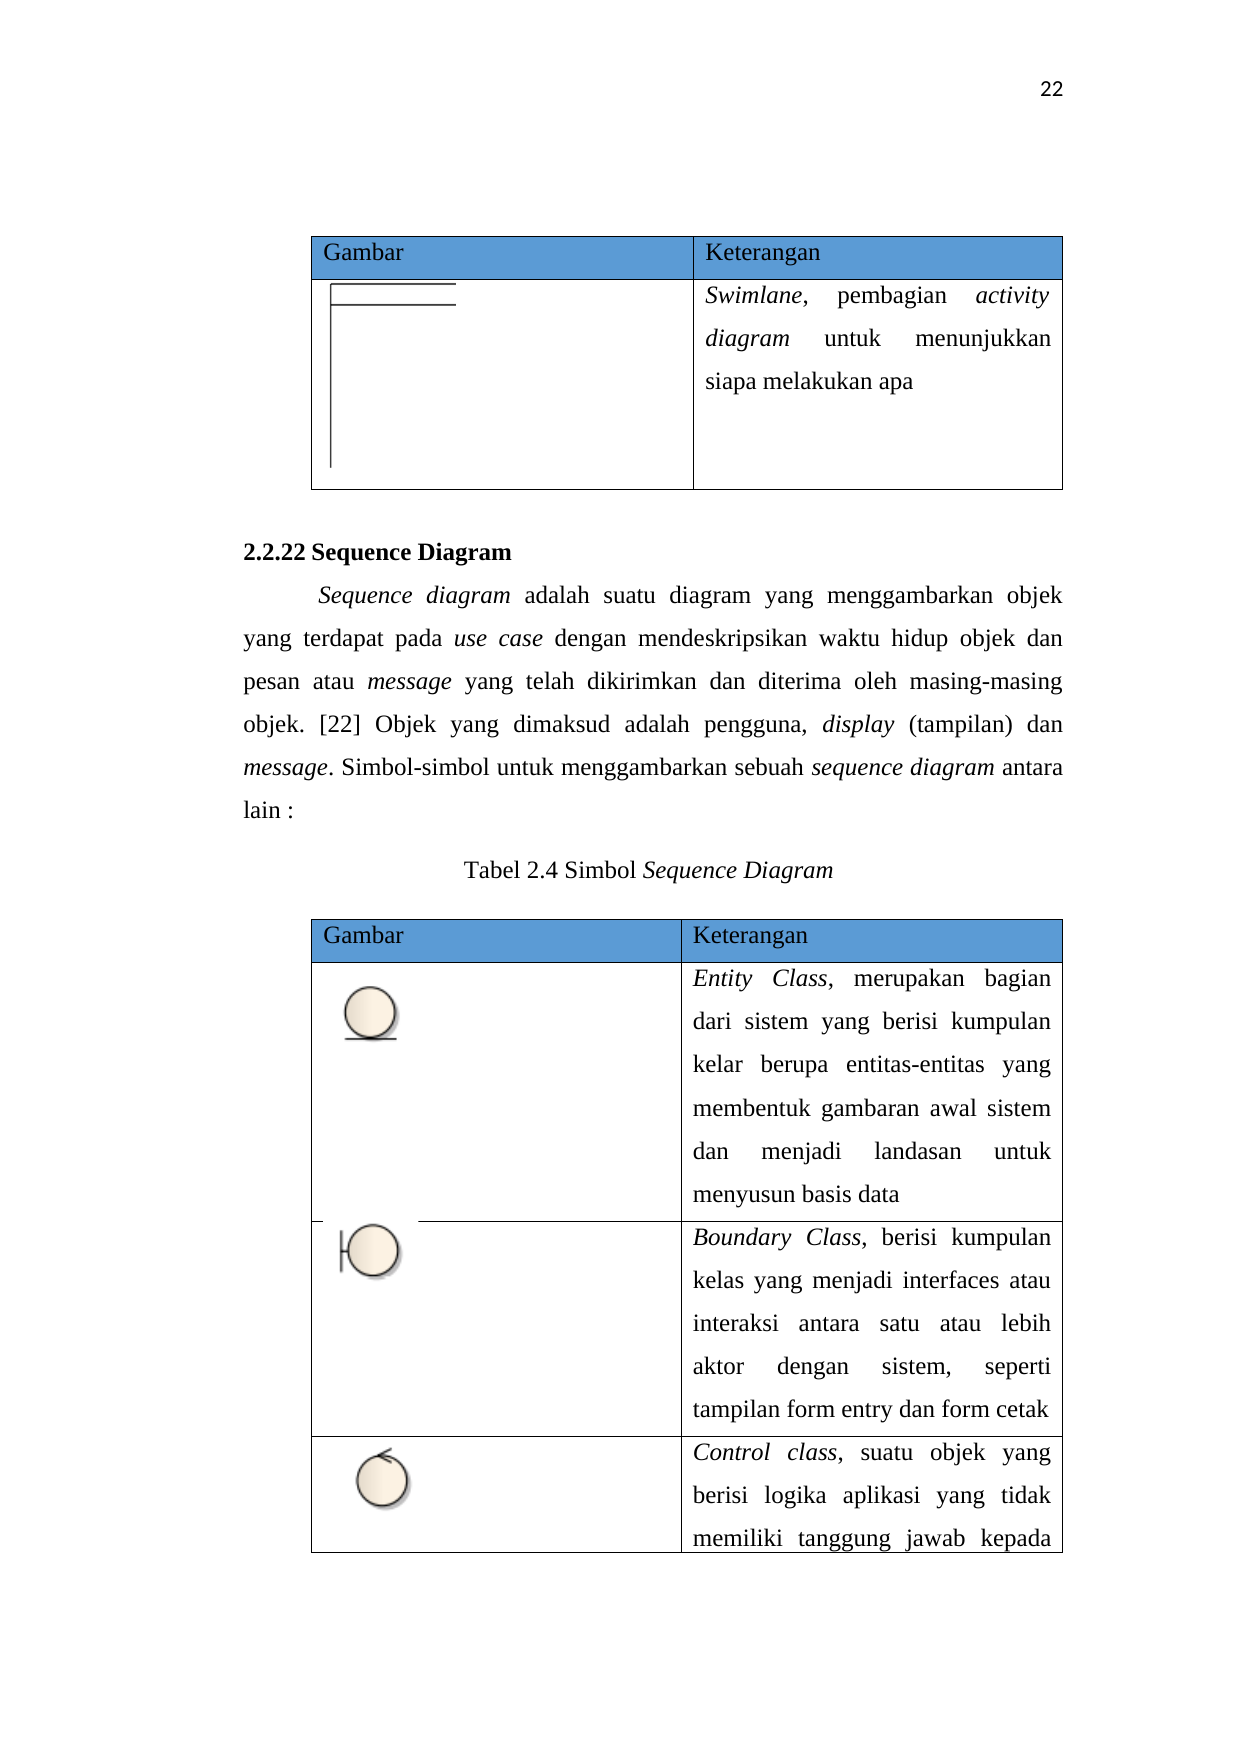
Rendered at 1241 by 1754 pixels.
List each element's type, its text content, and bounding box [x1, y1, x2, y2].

picture [323, 1221, 419, 1313]
subtitle Sequence Diagram [243, 537, 1063, 566]
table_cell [682, 1437, 1062, 1552]
text Tabel 2.4 Simbol Sequence Diagram [236, 855, 1063, 884]
table_cell Boundary Class, berisi kumpulan kelas yang menjadi interfaces atau interaksi antara satu atau lebih aktor dengan sistem, seperti tampilan form entry dan form cetak [682, 1222, 1062, 1436]
table_header Gambar [312, 237, 693, 279]
table_cell Swimlane, pembagian activity diagram untuk menunjukkan siapa melakukan apa [694, 280, 1062, 489]
table_header Gambar [312, 920, 681, 962]
picture [323, 963, 422, 1073]
table_cell [312, 280, 693, 489]
table_cell [312, 1437, 681, 1552]
table_cell Entity Class, merupakan bagian dari sistem yang berisi kumpulan kelar berupa entitas-entitas yang membentuk gambaran awal sistem dan menjadi landasan untuk menyusun basis data [682, 963, 1062, 1221]
table_cell [312, 963, 681, 1221]
picture [323, 1437, 436, 1538]
table_header Keterangan [682, 920, 1062, 962]
table_cell [312, 1222, 681, 1436]
picture [323, 280, 456, 476]
text Sequence diagram adalah suatu diagram yang menggambarkan objek yang terdapat pada use case dengan mendeskripsikan waktu hidup objek dan pesan atau message yang telah dikirimkan dan diterima oleh masing-masing objek. [22] Objek yang dimaksud adalah pengguna, display (tampilan) dan message. Simbol-simbol untuk menggambarkan sebuah sequence diagram antara lain : [243, 580, 1063, 824]
table_header Keterangan [694, 237, 1062, 279]
